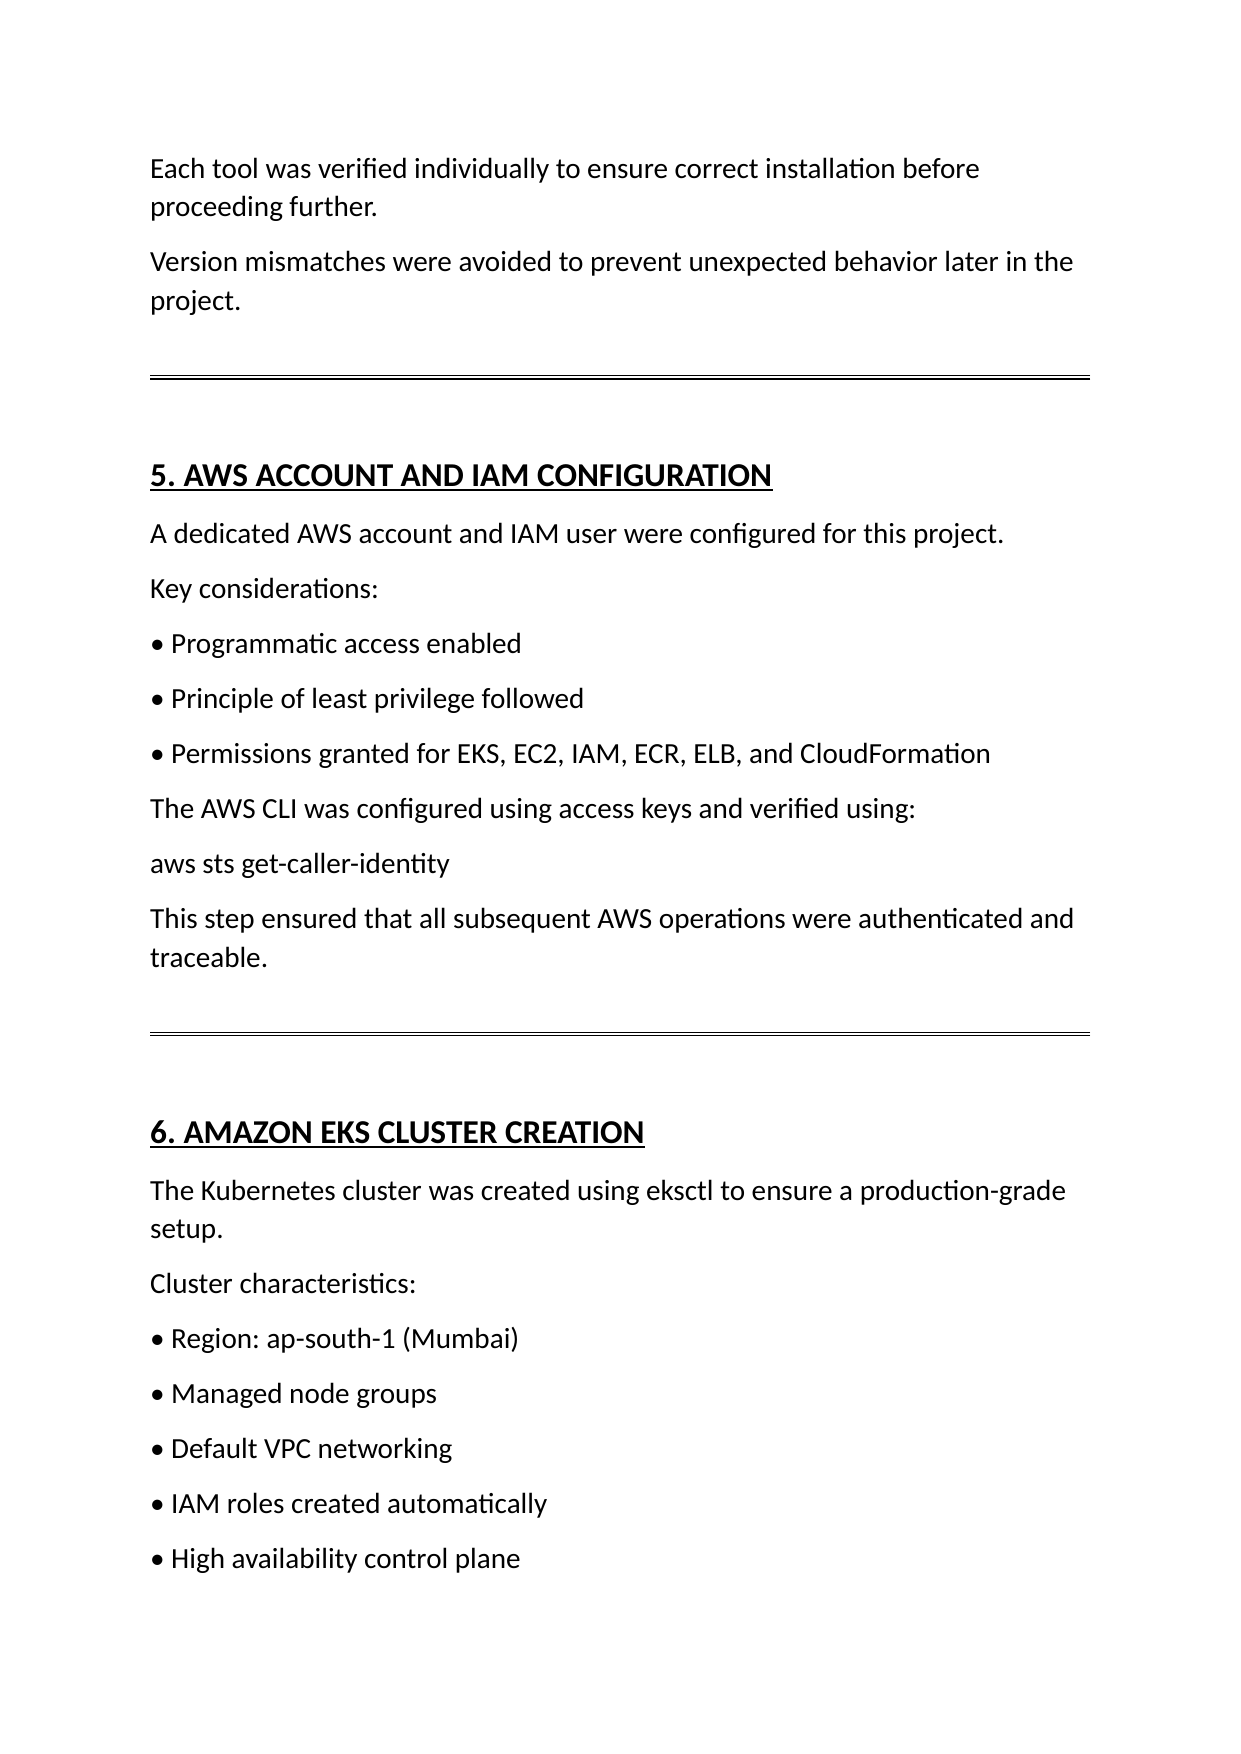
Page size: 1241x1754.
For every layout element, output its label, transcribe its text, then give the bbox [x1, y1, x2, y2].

text Version mismatches were avoided to prevent unexpected behavior later in the project. [150, 243, 1090, 318]
text • Managed node groups [150, 1375, 1090, 1411]
text The Kubernetes cluster was created using eksctl to ensure a production-grade setup. [150, 1172, 1090, 1246]
text • Region: ap-south-1 (Mumbai) [150, 1320, 1090, 1356]
text A dedicated AWS account and IAM user were configured for this project. [150, 515, 1090, 550]
text • Programmatic access enabled [150, 625, 1090, 661]
text • IAM roles created automatically [150, 1486, 1090, 1521]
text • High availability control plane [150, 1541, 1090, 1576]
text 6. AMAZON EKS CLUSTER CREATION [150, 1111, 1090, 1152]
text • Default VPC networking [150, 1430, 1090, 1466]
text The AWS CLI was configured using access keys and verified using: [150, 790, 1090, 826]
text aws sts get-caller-identity [150, 845, 1090, 881]
text • Principle of least privilege followed [150, 680, 1090, 716]
text Key considerations: [150, 570, 1090, 605]
text • Permissions granted for EKS, EC2, IAM, ECR, ELB, and CloudFormation [150, 735, 1090, 771]
text Each tool was verified individually to ensure correct installation before proceeding further. [150, 150, 1090, 224]
text 5. AWS ACCOUNT AND IAM CONFIGURATION [150, 454, 1090, 495]
text Cluster characteristics: [150, 1265, 1090, 1301]
text This step ensured that all subsequent AWS operations were authenticated and traceable. [150, 900, 1090, 974]
